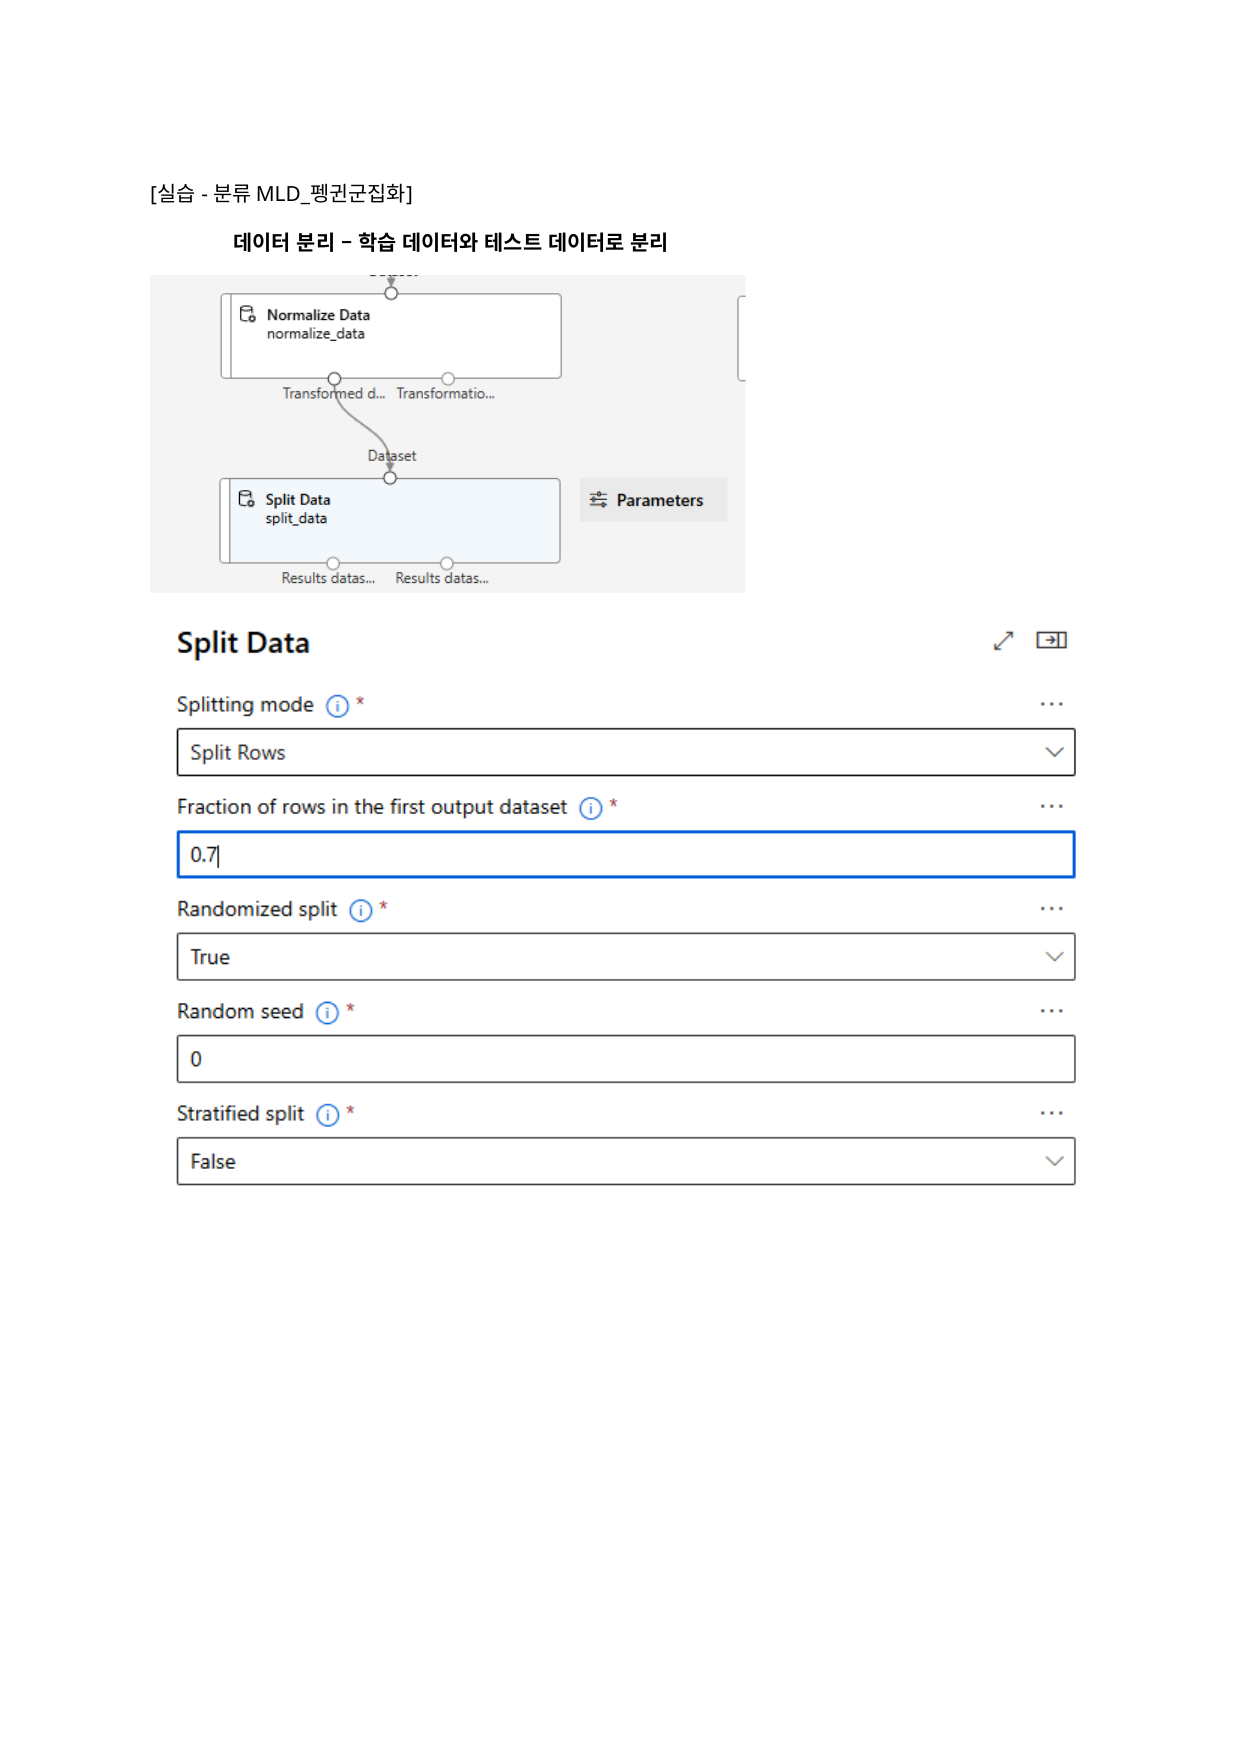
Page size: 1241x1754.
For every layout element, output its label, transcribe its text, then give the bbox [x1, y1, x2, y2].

picture [150, 275, 746, 593]
picture [150, 611, 1091, 1202]
subtitle [실습 - 분류MLD_펭귄군집화] [150, 177, 1090, 207]
subtitle 데이터 분리 – 학습 데이터와 테스트 데이터로 분리 [233, 227, 1090, 257]
